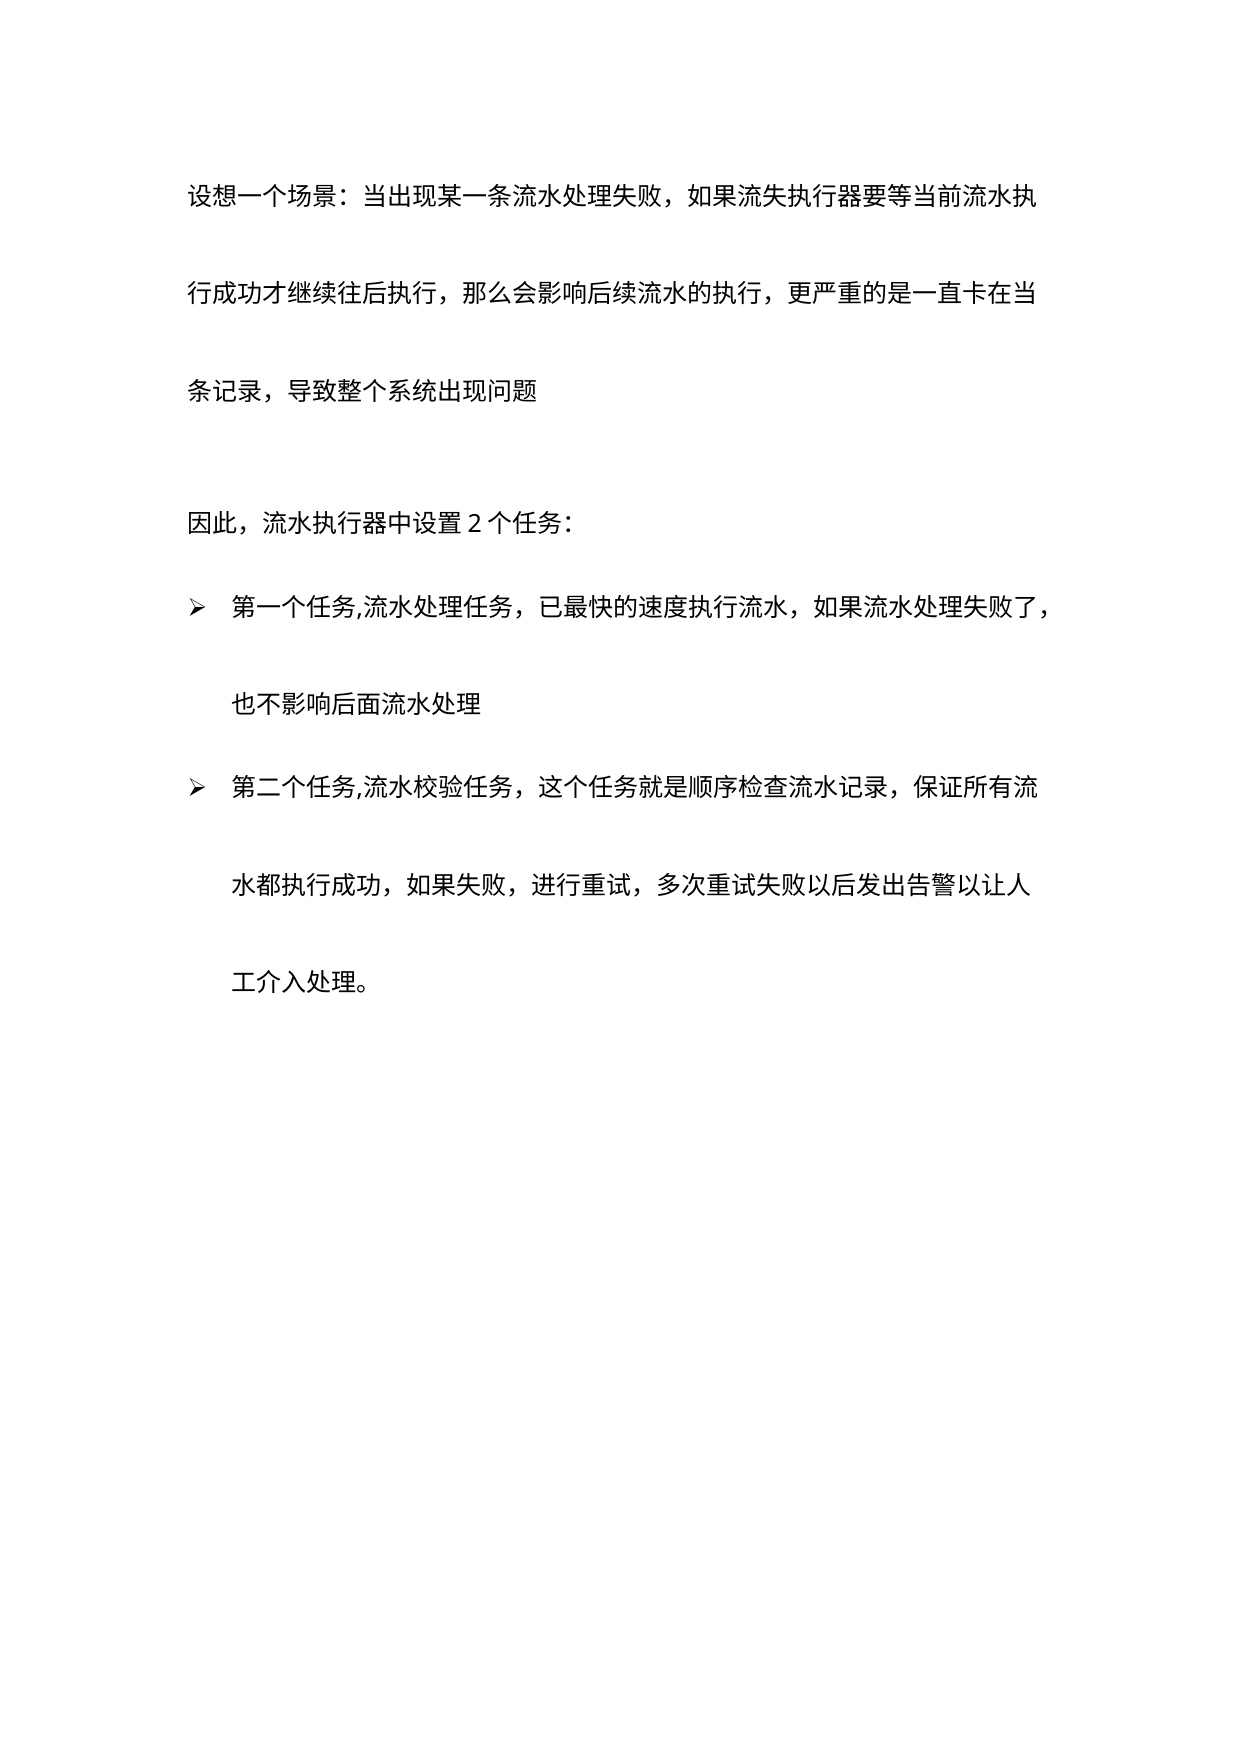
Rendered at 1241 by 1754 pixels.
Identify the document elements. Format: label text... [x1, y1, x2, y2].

text 设想一个场景：当出现某一条流水处理失败，如果流失执行器要等当前流水执行成功才继续往后执行，那么会影响后续流水的执行，更严重的是一直卡在当条记录，导致整个系统出现问题 [187, 162, 1053, 422]
list 第二个任务,流水校验任务，这个任务就是顺序检查流水记录，保证所有流水都执行成功，如果失败，进行重试，多次重试失败以后发出告警以让人工介入处理。 [187, 753, 1053, 1013]
list 第一个任务,流水处理任务，已最快的速度执行流水，如果流水处理失败了，也不影响后面流水处理 [187, 573, 1053, 735]
text 因此，流水执行器中设置2个任务： [187, 489, 1053, 554]
